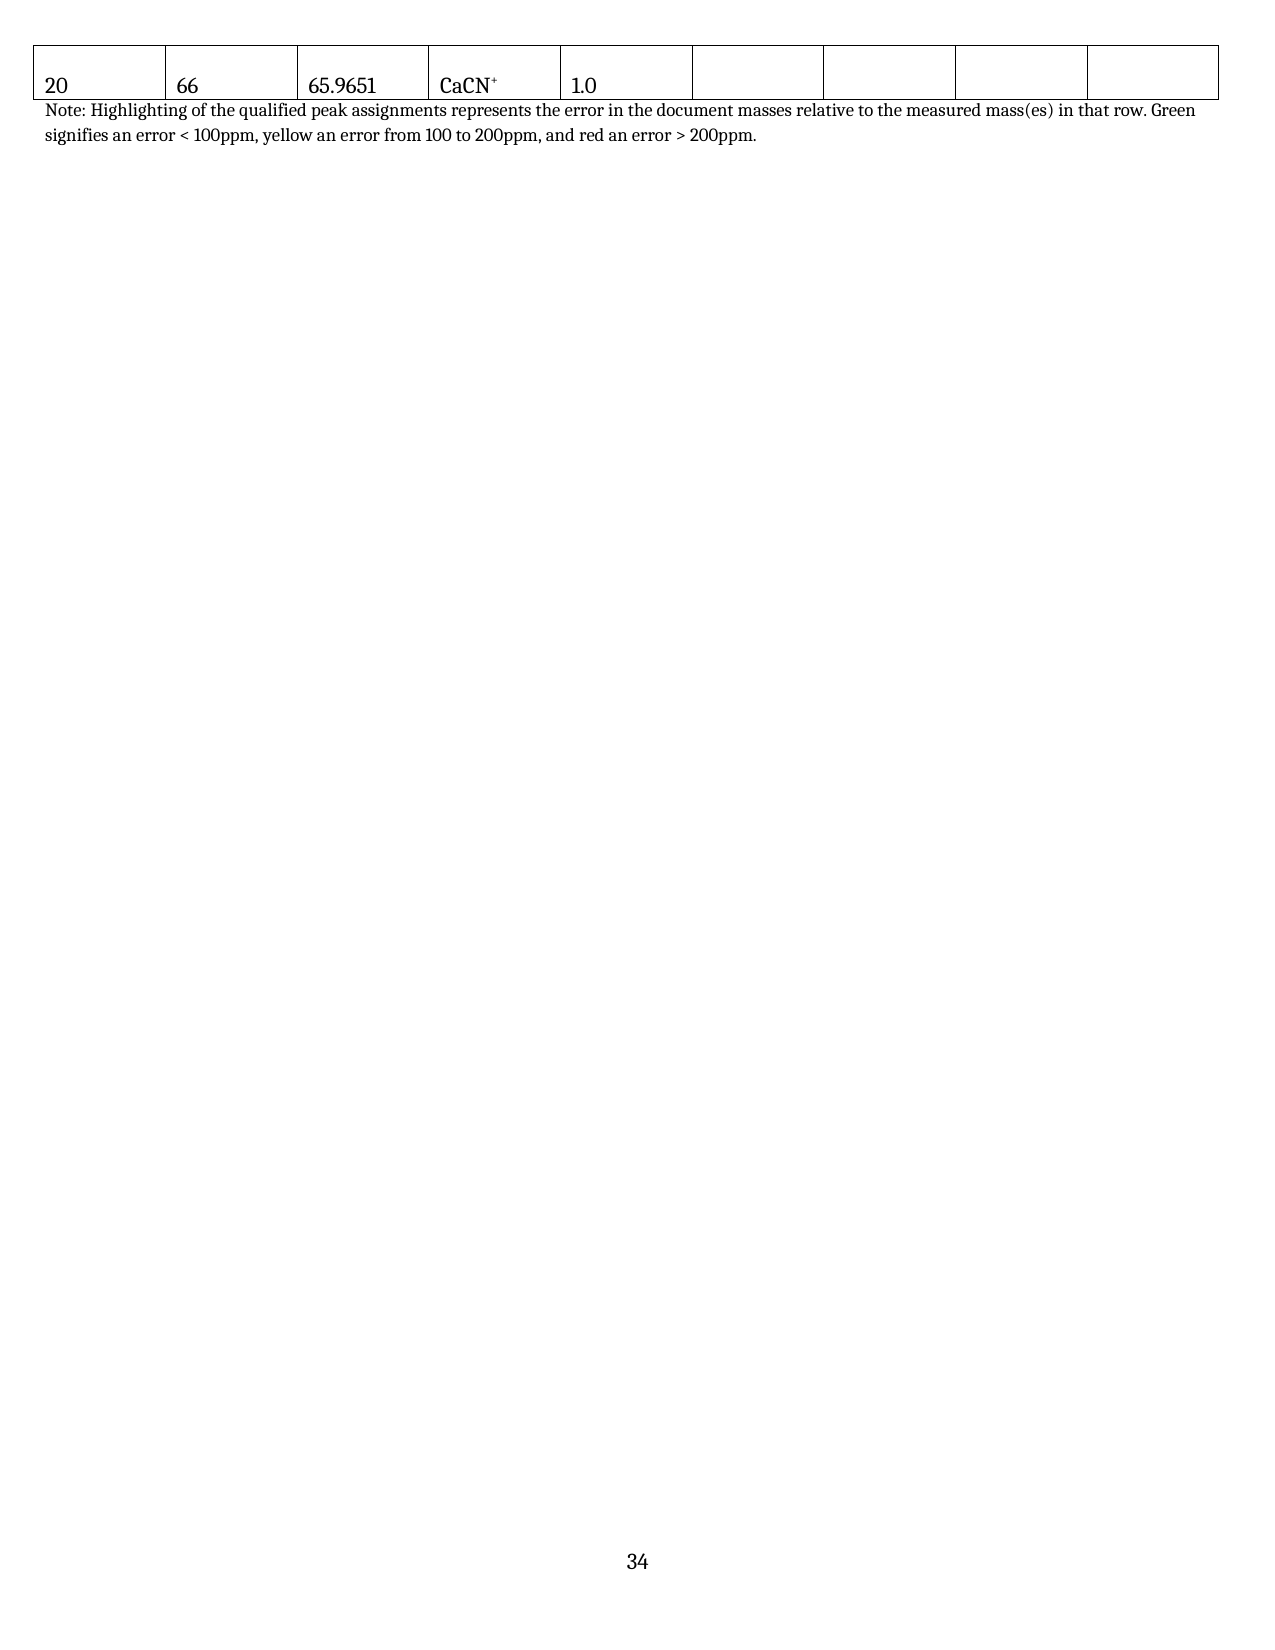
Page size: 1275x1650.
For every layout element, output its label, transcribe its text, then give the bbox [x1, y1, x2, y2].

table_cell 20 [34, 46, 165, 99]
text Note: Highlighting of the qualified peak assignments represents the error in the document masses relative to the measured mass(es) in that row. Green signifies an error < 100ppm, yellow an error from 100 to 200ppm, and red an error > 200ppm. [45, 100, 1230, 146]
table_cell CaCN+ [429, 46, 560, 99]
table_cell [956, 46, 1087, 99]
table_cell 66 [166, 46, 297, 99]
table_cell 1.0 [561, 46, 692, 99]
table_cell [1088, 46, 1218, 99]
table_cell [824, 46, 955, 99]
table_cell [693, 46, 823, 99]
table_cell 65.9651 [298, 46, 428, 99]
